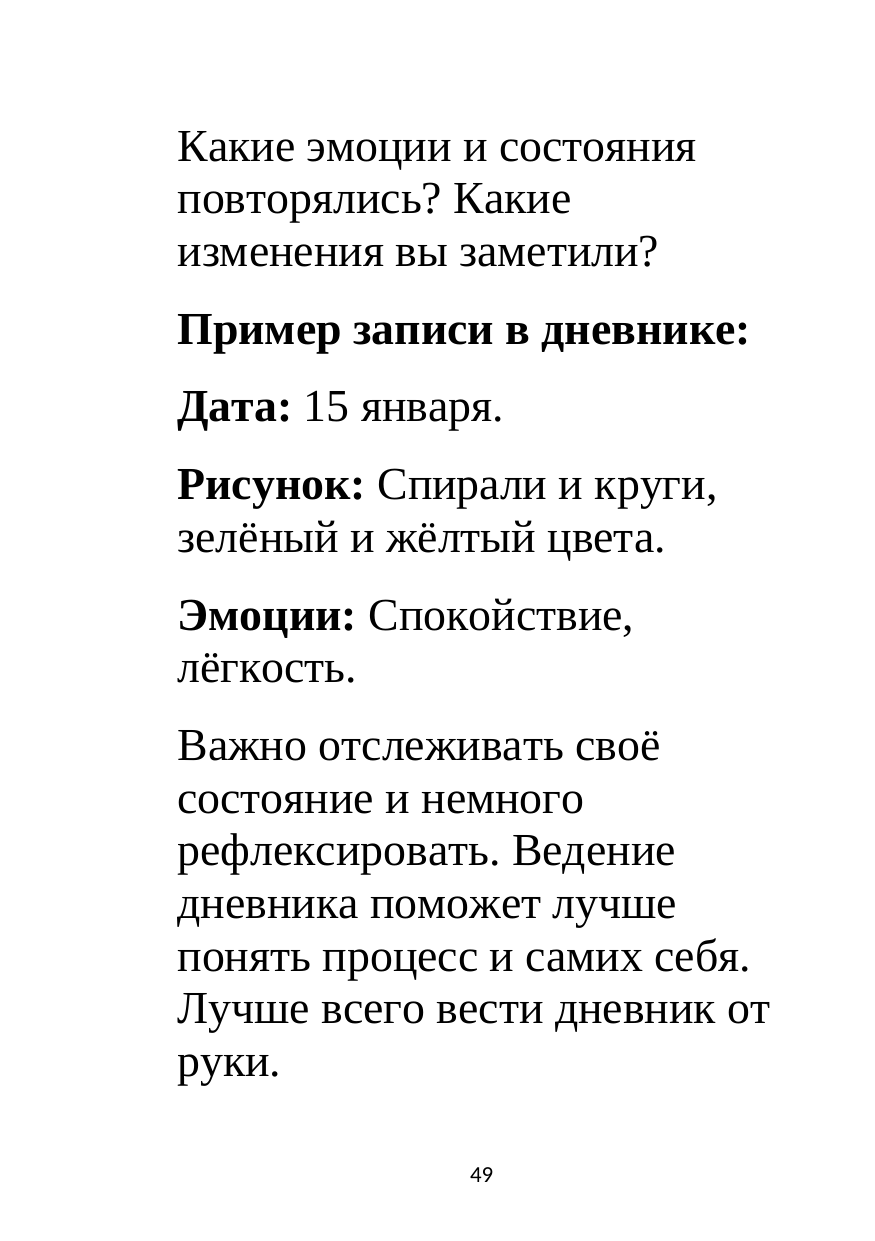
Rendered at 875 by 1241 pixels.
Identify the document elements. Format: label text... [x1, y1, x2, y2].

text Дата: 15 января. [177, 379, 786, 432]
text Важно отслеживать своё состояние и немного рефлексировать. Ведение дневника поможет лучше понять процесс и самих себя. Лучше всего вести дневник от руки. [177, 717, 786, 1086]
text Эмоции: Спокойствие, лёгкость. [177, 587, 786, 692]
text Рисунок: Спирали и круги, зелёный и жёлтый цвета. [177, 457, 786, 562]
text Пример записи в дневнике: [177, 301, 786, 354]
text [177, 118, 786, 276]
